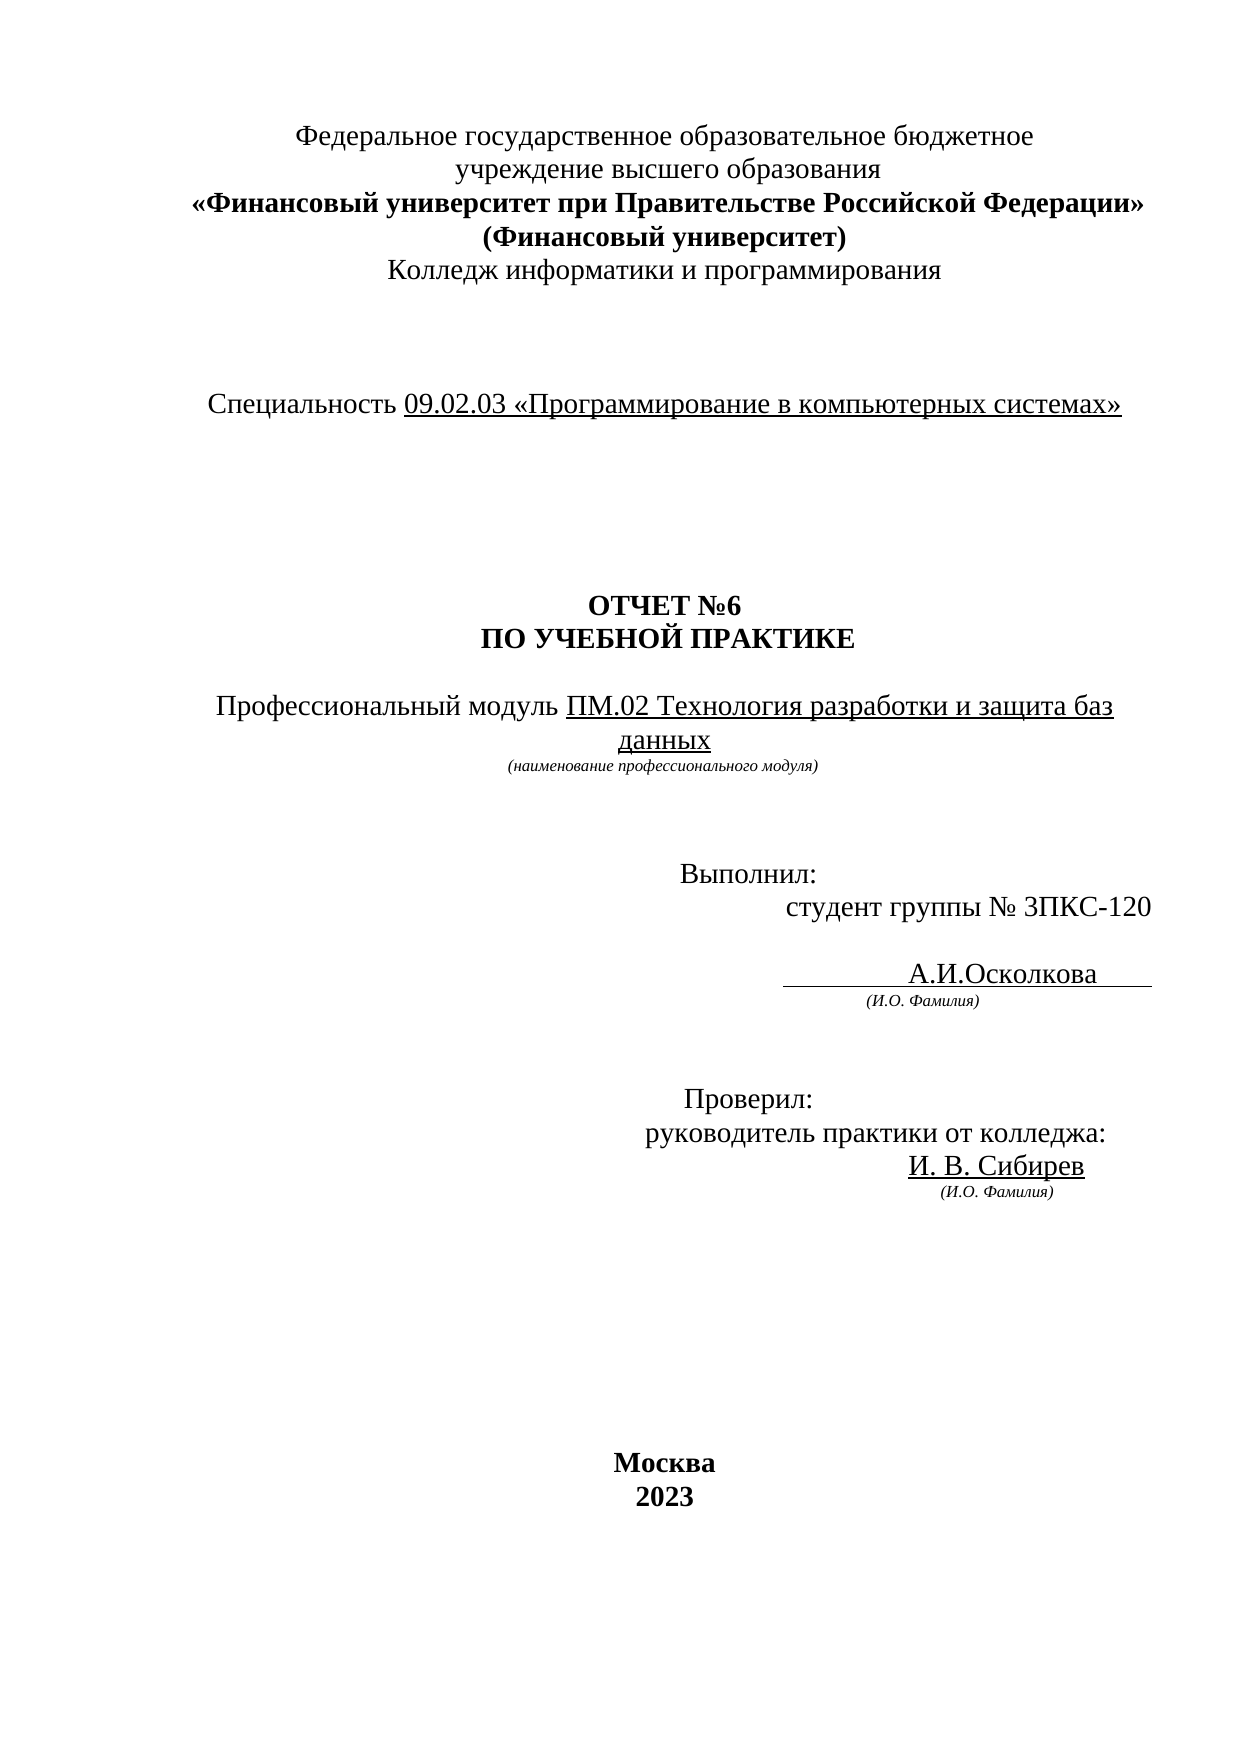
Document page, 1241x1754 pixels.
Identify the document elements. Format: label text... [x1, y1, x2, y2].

text И. В. Сибирев [767, 1148, 1152, 1182]
text (наименование профессионального модуля) [177, 755, 1152, 789]
text ПО УЧЕБНОЙ ПРАКТИКЕ [177, 621, 1152, 655]
text Колледж информатики и программирования [177, 252, 1152, 286]
text Специальность 09.02.03 «Программирование в компьютерных системах» [177, 386, 1152, 420]
text (И.О. Фамилия) [841, 990, 1152, 1024]
text (Финансовый университет) [177, 219, 1152, 252]
text Федеральное государственное образовательное бюджетное [177, 118, 1152, 152]
text Проверил: [177, 1081, 1152, 1115]
text руководитель практики от колледжа: [177, 1115, 1152, 1148]
text ОТЧЕТ №6 [177, 588, 1152, 621]
text учреждение высшего образования [177, 152, 1152, 185]
text Выполнил: [177, 856, 1152, 889]
text (И.О. Фамилия) [472, 1182, 1152, 1215]
text А.И.Осколкова [177, 957, 1152, 990]
text «Финансовый университет при Правительстве Российской Федерации» [177, 185, 1152, 219]
text студент группы № 3ПКС-120 [177, 889, 1152, 923]
text 2023 [177, 1479, 1152, 1512]
text Москва [177, 1445, 1152, 1479]
text Профессиональный модуль ПМ.02 Технология разработки и защита баз данных [177, 688, 1152, 755]
